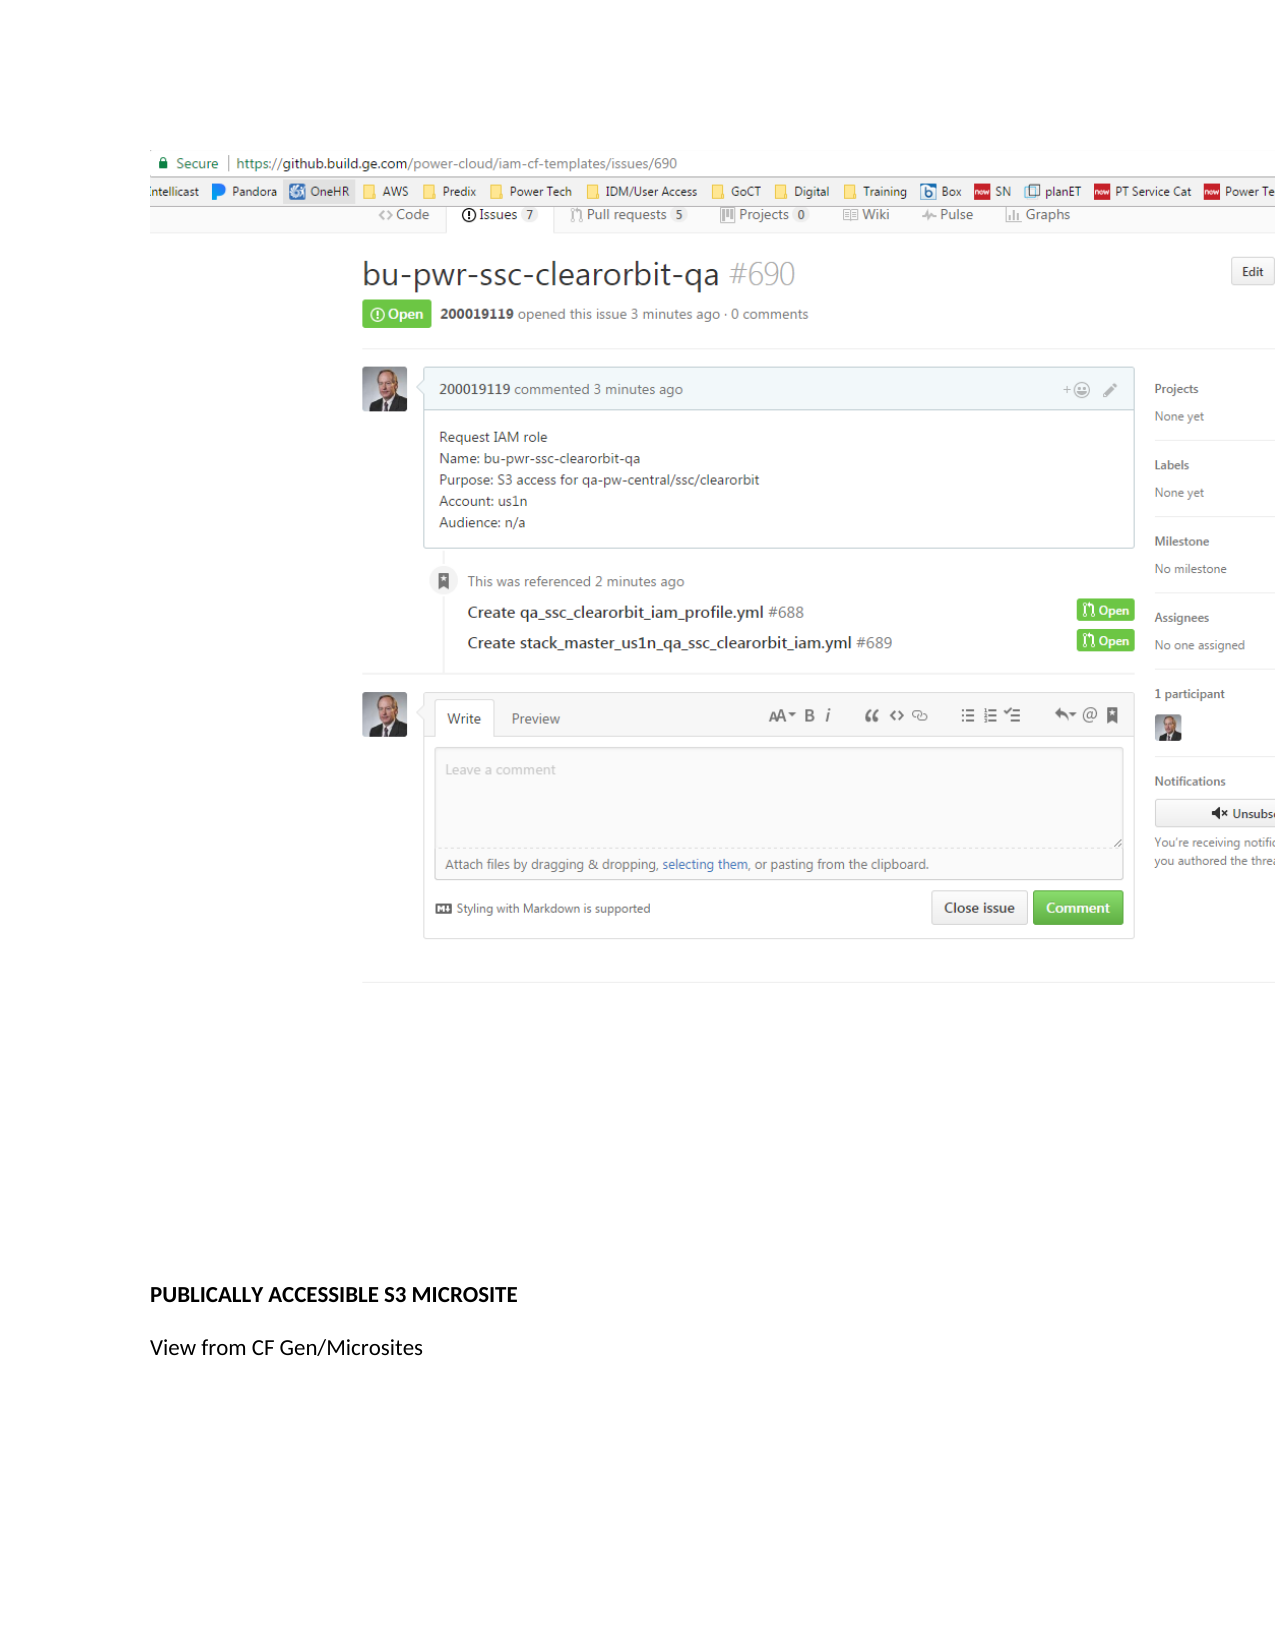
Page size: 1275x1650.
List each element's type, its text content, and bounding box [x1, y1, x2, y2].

picture [150, 150, 1275, 990]
text View from CF Gen/Microsites [150, 1333, 1125, 1361]
text PUBLICALLY ACCESSIBLE S3 MICROSITE [150, 1280, 1125, 1308]
